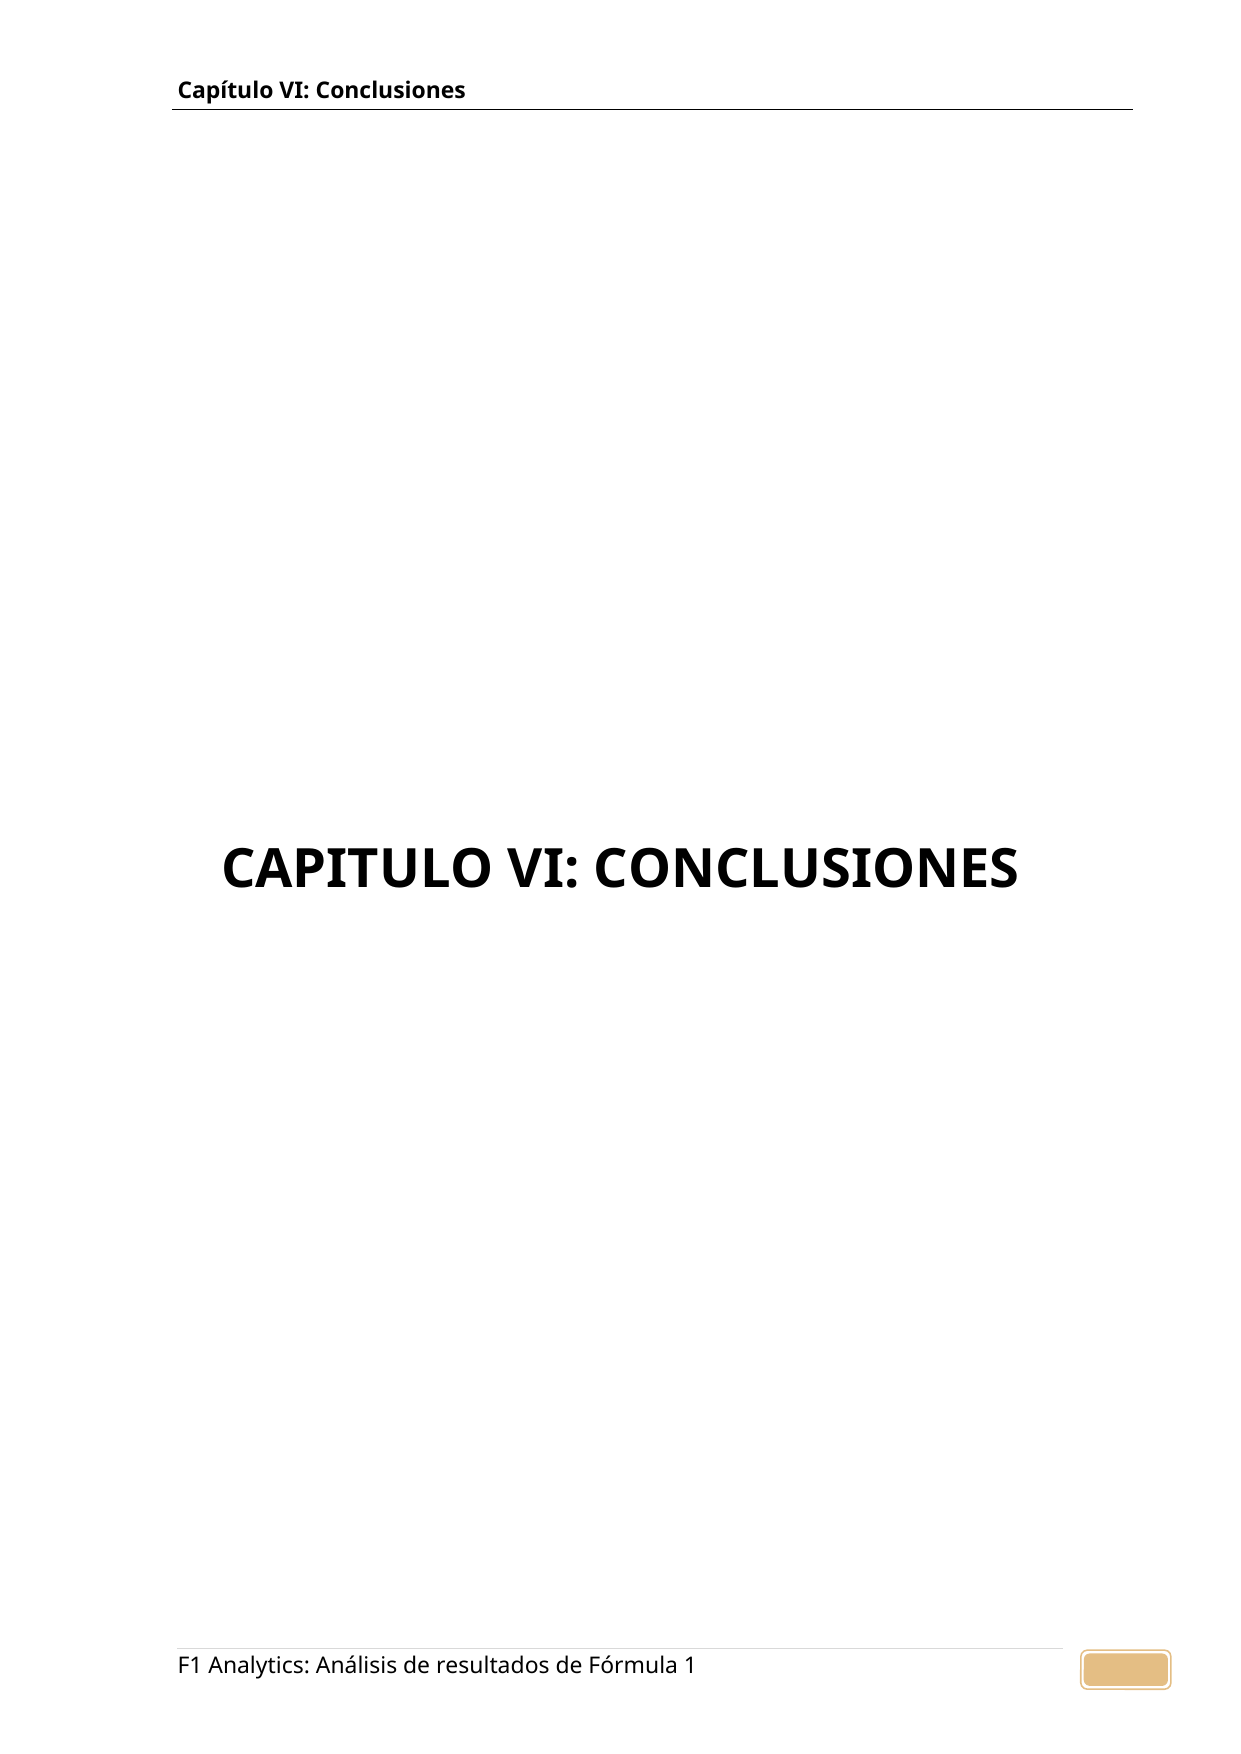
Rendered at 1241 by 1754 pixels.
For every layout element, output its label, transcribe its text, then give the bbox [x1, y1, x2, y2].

subtitle CAPITULO VI: CONCLUSIONES [177, 830, 1063, 903]
